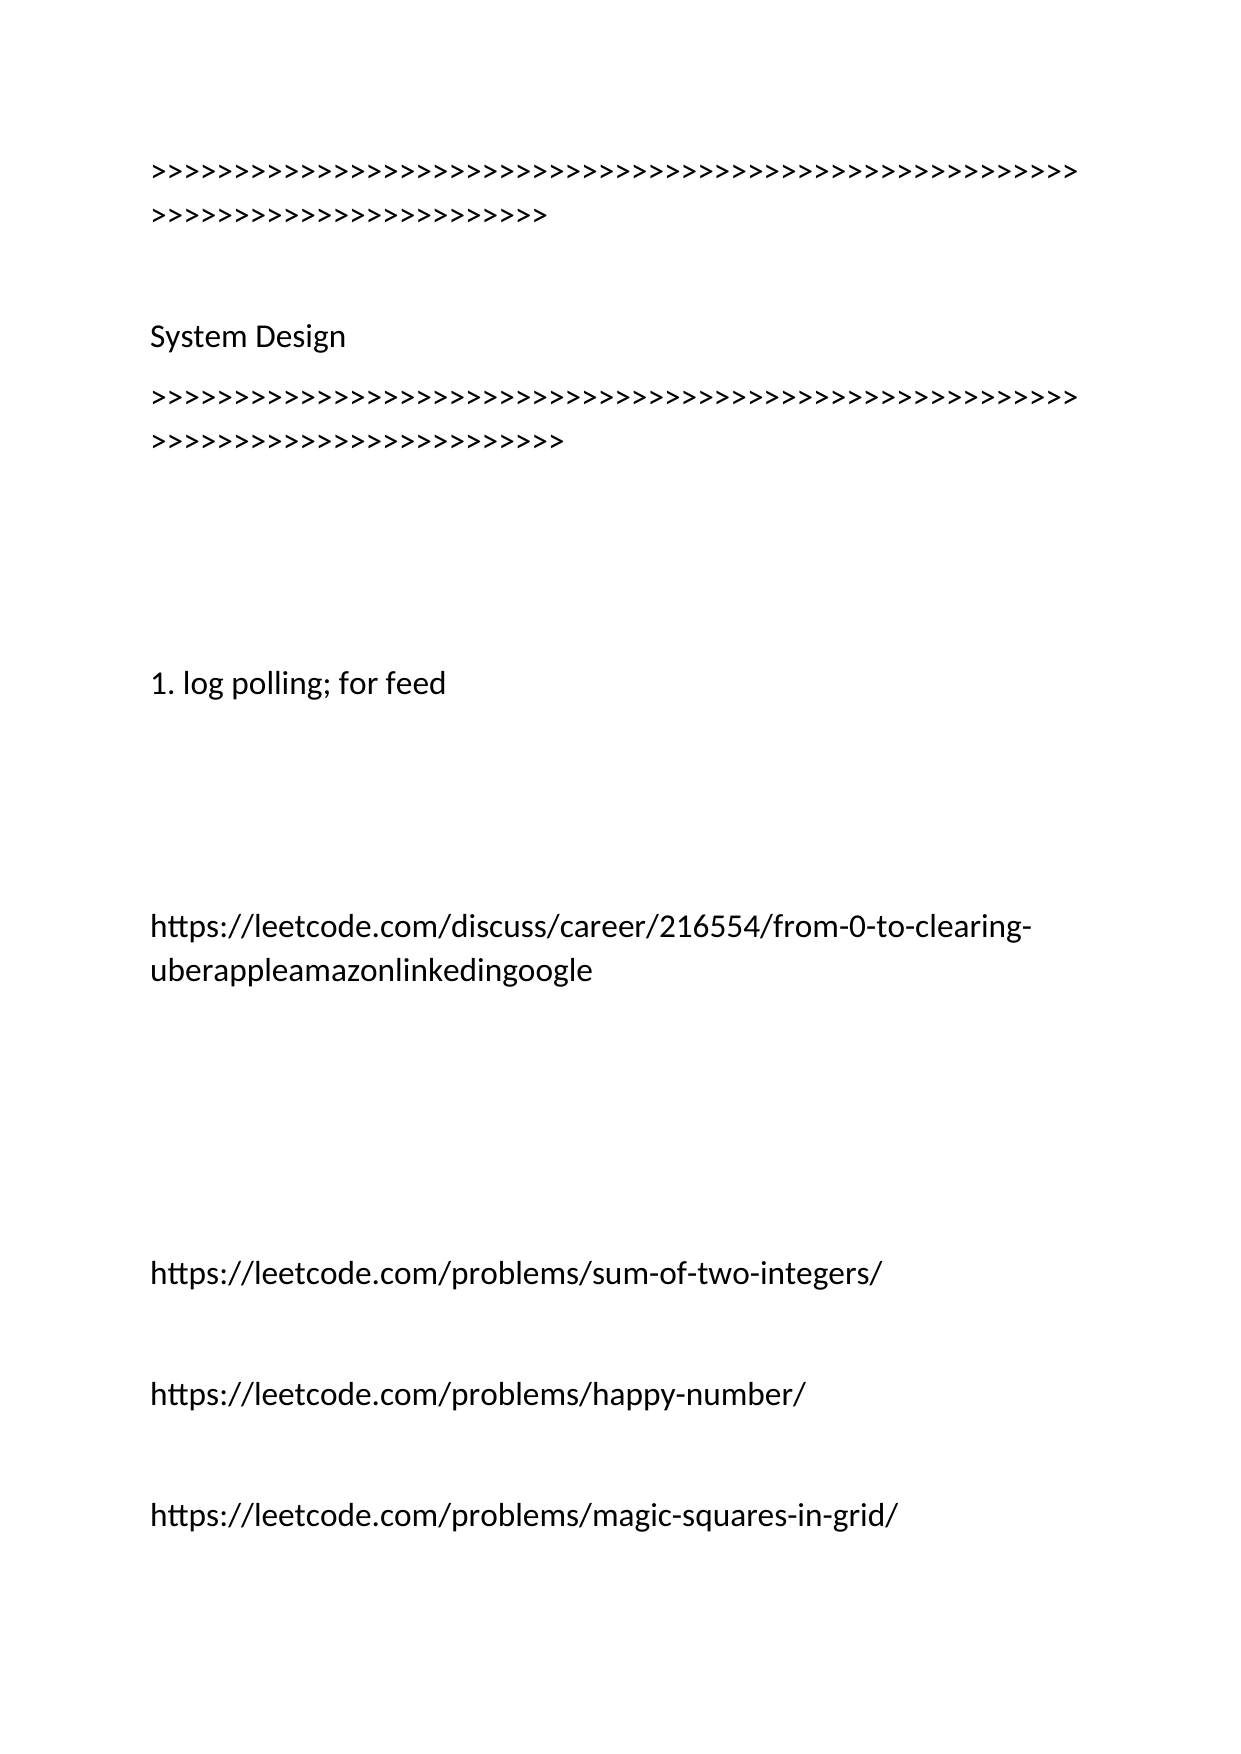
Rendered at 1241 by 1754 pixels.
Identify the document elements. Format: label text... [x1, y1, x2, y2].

text 1. log polling; for feed [150, 662, 1090, 703]
text https://leetcode.com/problems/sum-of-two-integers/ [150, 1252, 1090, 1293]
text >>>>>>>>>>>>>>>>>>>>>>>>>>>>>>>>>>>>>>>>>>>>>>>>>>>>>>>>>>>>>>>>>>>>>>>>>>>>>>>> [150, 150, 1090, 235]
text https://leetcode.com/problems/magic-squares-in-grid/ [150, 1494, 1090, 1535]
text System Design [150, 315, 1090, 356]
text >>>>>>>>>>>>>>>>>>>>>>>>>>>>>>>>>>>>>>>>>>>>>>>>>>>>>>>>>>>>>>>>>>>>>>>>>>>>>>>>> [150, 376, 1090, 461]
text https://leetcode.com/discuss/career/216554/from-0-to-clearing-uberappleamazonlinkedingoogle [150, 905, 1090, 989]
text https://leetcode.com/problems/happy-number/ [150, 1373, 1090, 1414]
